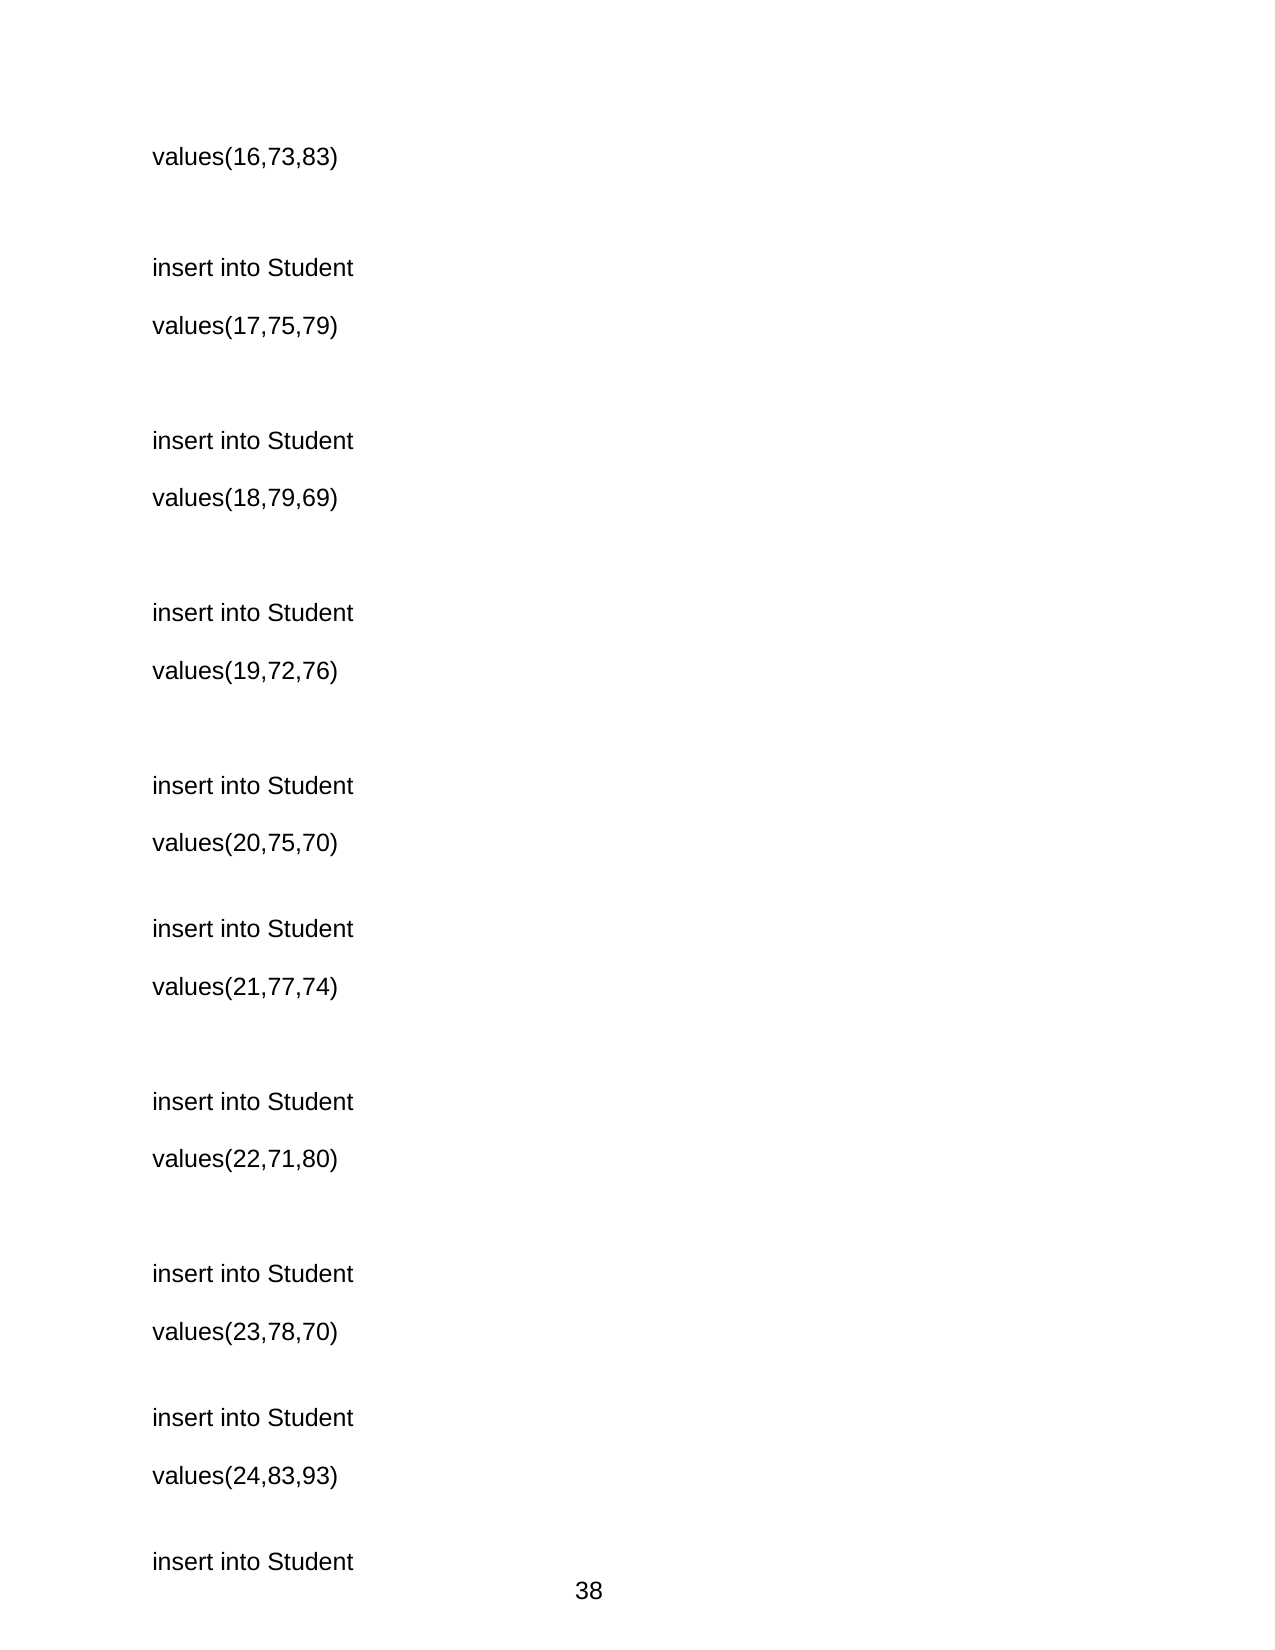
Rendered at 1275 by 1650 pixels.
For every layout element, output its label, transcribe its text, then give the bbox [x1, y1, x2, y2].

text insert into Student [152, 771, 1096, 799]
text insert into Student [152, 253, 1096, 282]
text insert into Student [152, 1547, 1096, 1576]
text insert into Student [152, 426, 1096, 454]
text insert into Student [152, 1259, 1096, 1288]
text values(19,72,76) [152, 656, 1096, 684]
text insert into Student [152, 914, 1096, 943]
text values(20,75,70) [152, 828, 1096, 857]
text values(24,83,93) [152, 1461, 1096, 1489]
text insert into Student [152, 1087, 1096, 1116]
text values(18,79,69) [152, 483, 1096, 512]
text insert into Student [152, 1403, 1096, 1432]
text values(16,73,83) [152, 142, 1096, 170]
text values(23,78,70) [152, 1317, 1096, 1346]
text 38 [152, 1576, 1096, 1604]
text values(22,71,80) [152, 1144, 1096, 1173]
text values(21,77,74) [152, 972, 1096, 1001]
text values(17,75,79) [152, 311, 1096, 339]
text insert into Student [152, 598, 1096, 627]
